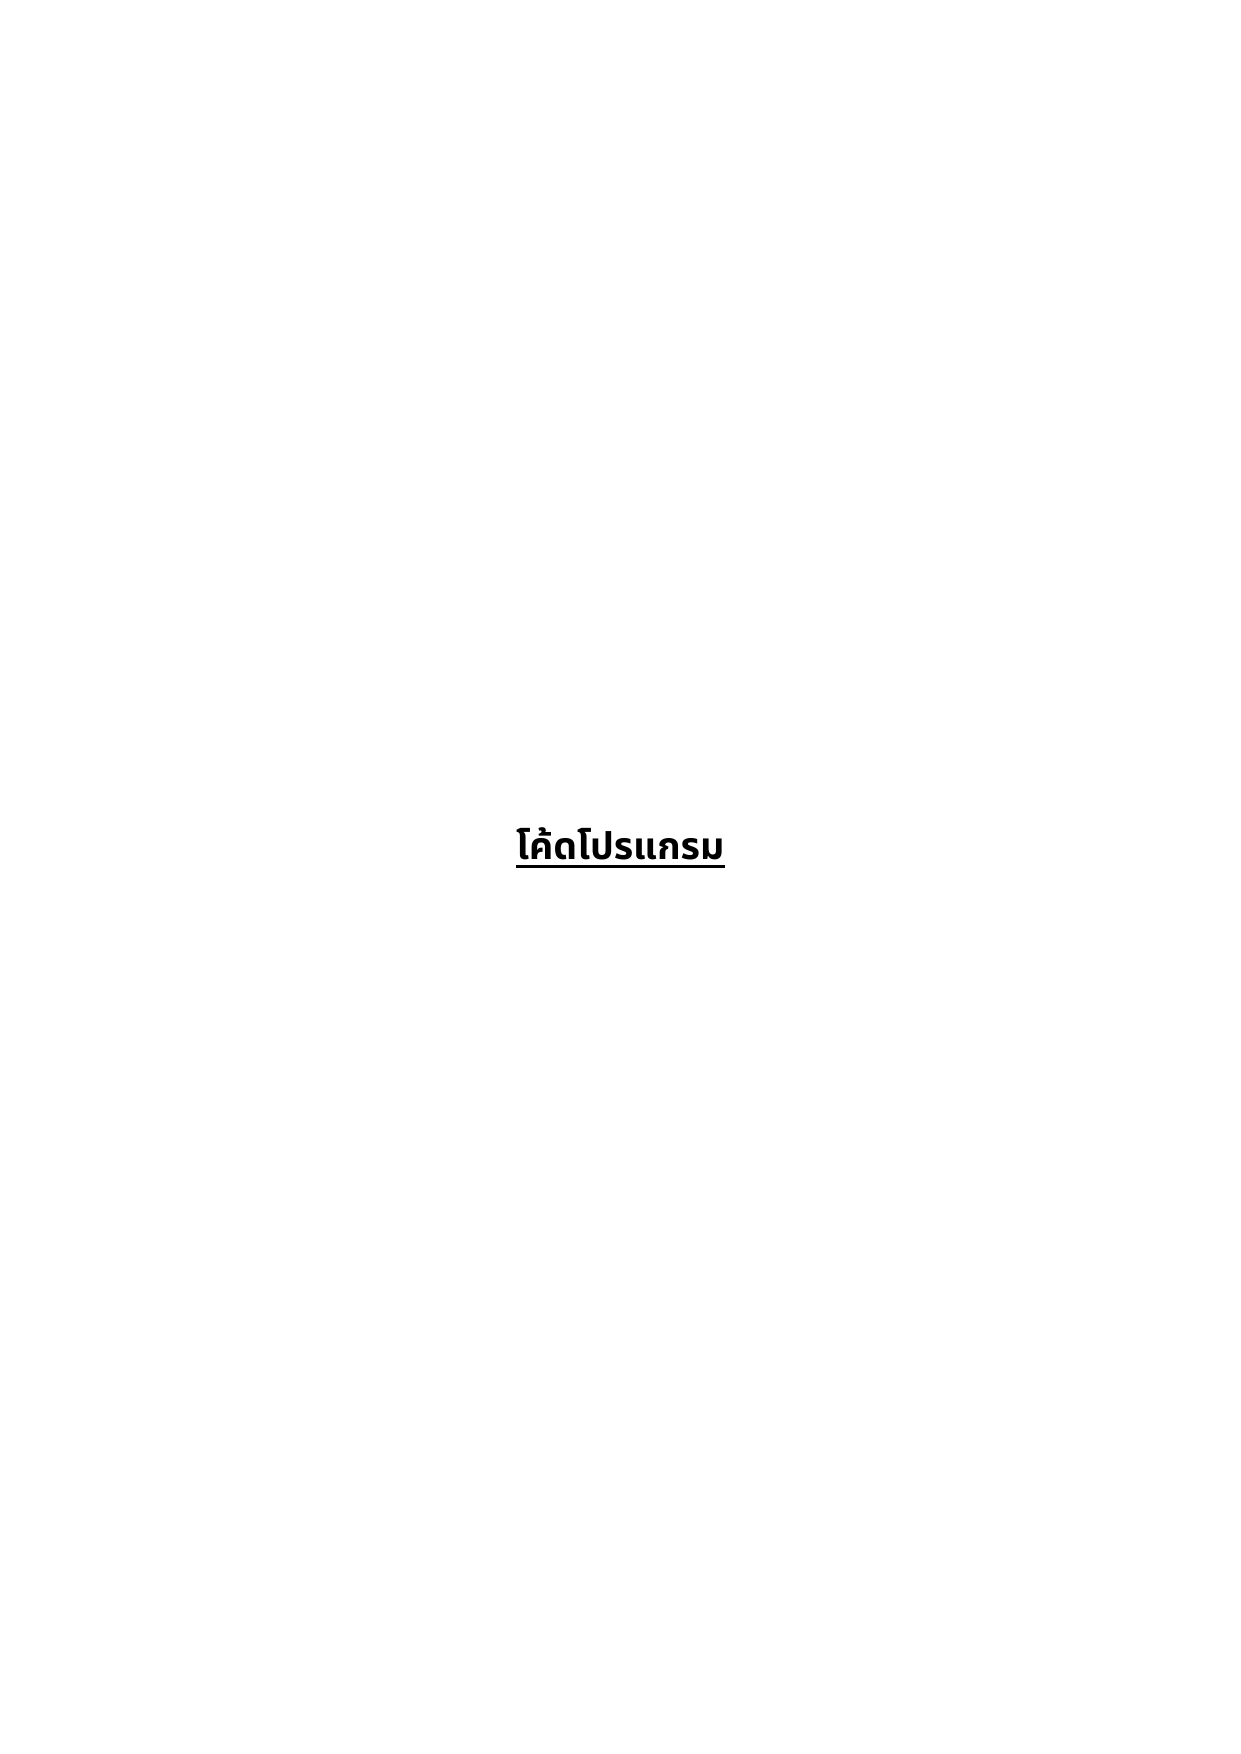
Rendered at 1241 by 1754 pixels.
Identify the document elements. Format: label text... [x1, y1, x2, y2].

text โค้ดโปรแกรม [150, 820, 1090, 876]
